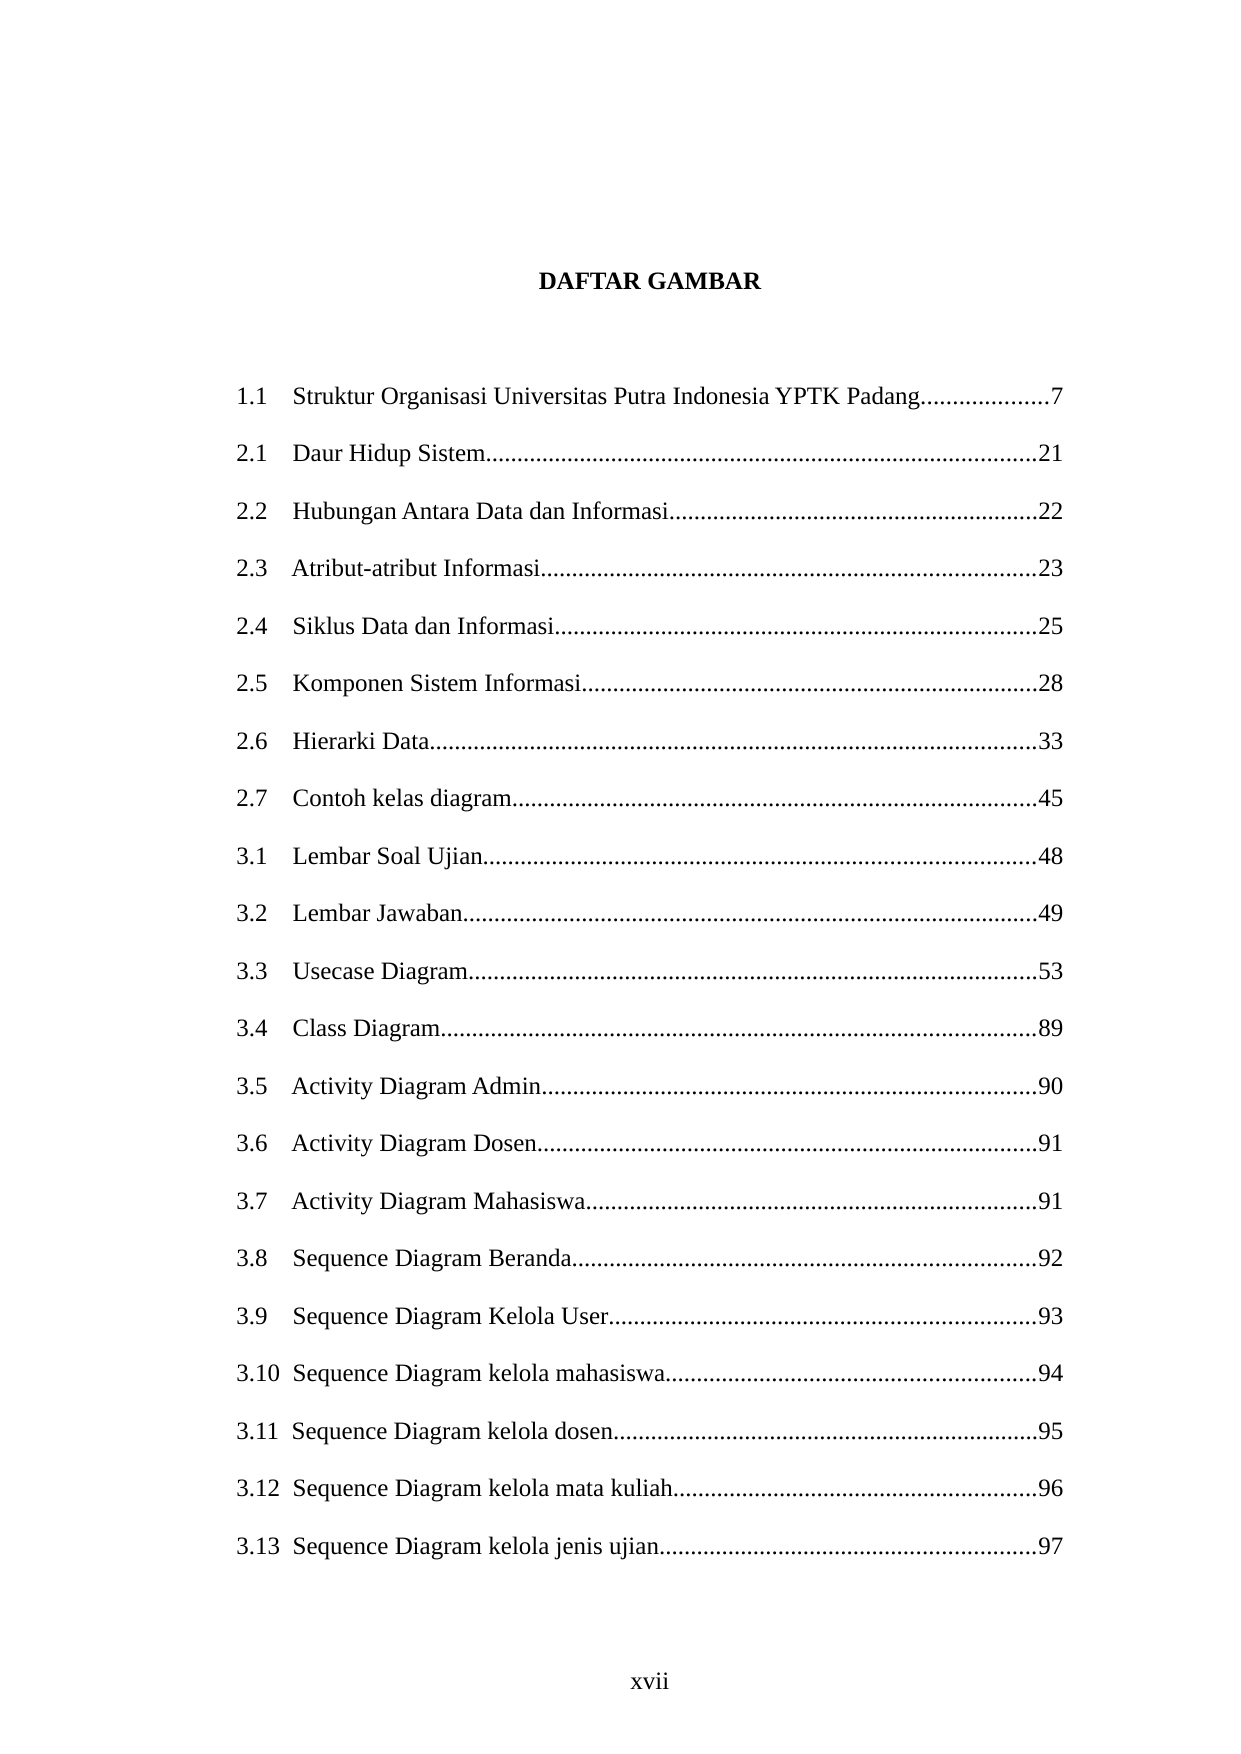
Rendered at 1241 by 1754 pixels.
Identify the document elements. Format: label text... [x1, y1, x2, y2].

text 3.2 Lembar Jawaban 49 [236, 898, 1063, 927]
text 3.4 Class Diagram 89 [236, 1013, 1063, 1042]
text 3.9 Sequence Diagram Kelola User 93 [236, 1301, 1063, 1329]
text 2.2 Hubungan Antara Data dan Informasi 22 [236, 496, 1063, 524]
text 3.7 Activity Diagram Mahasiswa 91 [236, 1186, 1063, 1214]
text 1.1 Struktur Organisasi Universitas Putra Indonesia YPTK Padang 7 [236, 381, 1063, 409]
text 3.8 Sequence Diagram Beranda 92 [236, 1243, 1063, 1272]
text 3.1 Lembar Soal Ujian 48 [236, 841, 1063, 869]
text 3.10 Sequence Diagram kelola mahasiswa 94 [236, 1358, 1063, 1387]
text 3.6 Activity Diagram Dosen 91 [236, 1128, 1063, 1157]
text 2.1 Daur Hidup Sistem 21 [236, 438, 1063, 467]
text 3.12 Sequence Diagram kelola mata kuliah 96 [236, 1473, 1063, 1502]
text 3.13 Sequence Diagram kelola jenis ujian 97 [236, 1531, 1063, 1559]
text 2.3 Atribut-atribut Informasi 23 [236, 553, 1063, 582]
text DAFTAR GAMBAR [236, 266, 1063, 294]
text 2.6 Hierarki Data 33 [236, 726, 1063, 754]
text 3.11 Sequence Diagram kelola dosen 95 [236, 1416, 1063, 1444]
text 2.5 Komponen Sistem Informasi 28 [236, 668, 1063, 697]
text 2.7 Contoh kelas diagram 45 [236, 783, 1063, 812]
text 3.3 Usecase Diagram 53 [236, 956, 1063, 984]
text 3.5 Activity Diagram Admin 90 [236, 1071, 1063, 1099]
text 2.4 Siklus Data dan Informasi 25 [236, 611, 1063, 639]
